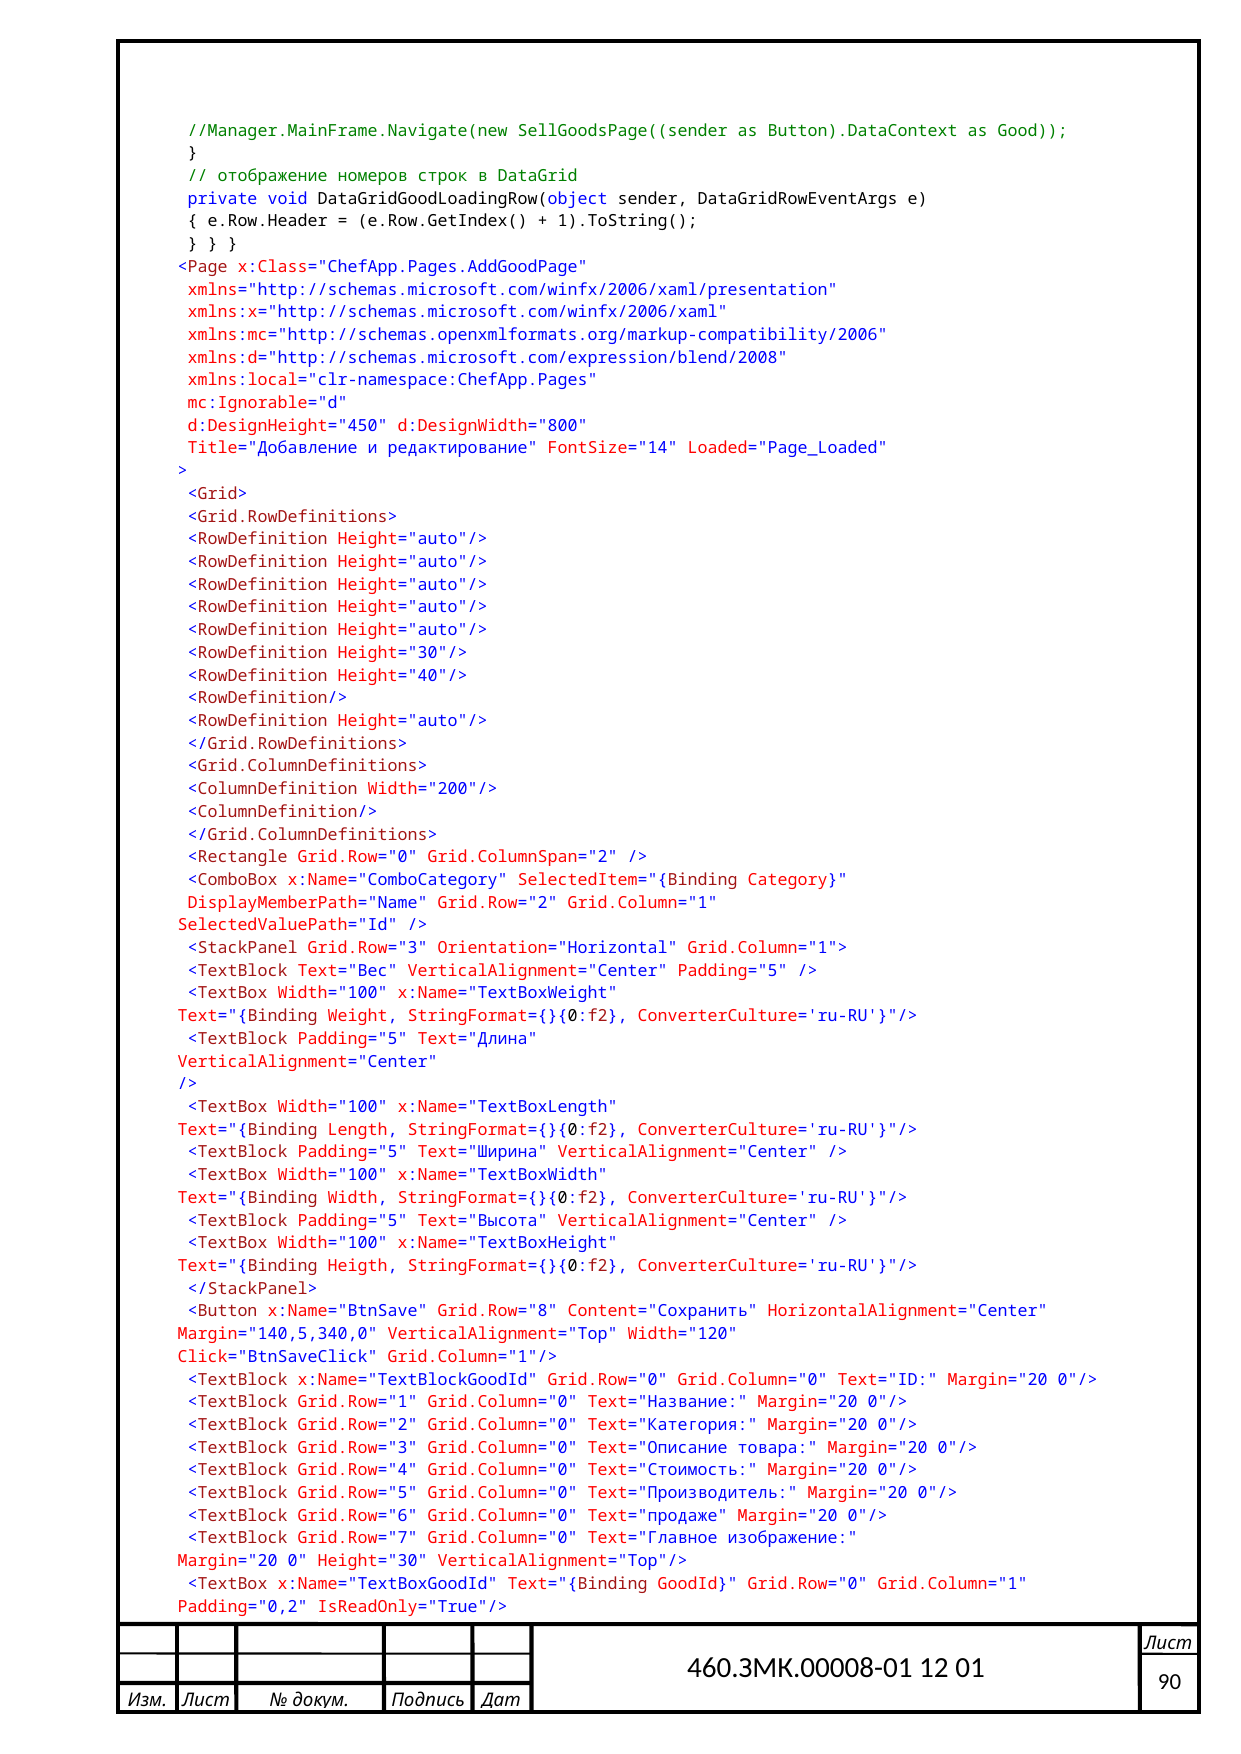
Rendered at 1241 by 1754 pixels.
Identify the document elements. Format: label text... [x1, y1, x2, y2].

text xmlns:d="http://schemas.microsoft.com/expression/blend/2008" [177, 345, 1152, 368]
text <TextBlock Padding="5" Text="Ширина" VerticalAlignment="Center" /> [177, 1140, 1152, 1163]
text <TextBox Width="100" x:Name="TextBoxWeight" [177, 981, 1152, 1004]
text <RowDefinition Height="auto"/> [177, 595, 1152, 618]
text <TextBlock Grid.Row="1" Grid.Column="0" Text="Название:" Margin="20 0"/> [177, 1390, 1152, 1412]
text <TextBlock Grid.Row="5" Grid.Column="0" Text="Производитель:" Margin="20 0"/> [177, 1481, 1152, 1503]
text DisplayMemberPath="Name" Grid.Row="2" Grid.Column="1" [177, 890, 1152, 913]
text <TextBox Width="100" x:Name="TextBoxHeight" [177, 1231, 1152, 1253]
text Text="{Binding Weight, StringFormat={}{0:f2}, ConverterCulture='ru-RU'}"/> [177, 1004, 1152, 1026]
text <TextBlock Grid.Row="7" Grid.Column="0" Text="Главное изображение:" [177, 1526, 1152, 1549]
text <TextBlock Grid.Row="4" Grid.Column="0" Text="Стоимость:" Margin="20 0"/> [177, 1458, 1152, 1481]
text <TextBox Width="100" x:Name="TextBoxWidth" [177, 1163, 1152, 1185]
text Text="{Binding Width, StringFormat={}{0:f2}, ConverterCulture='ru-RU'}"/> [177, 1185, 1152, 1208]
text <TextBox Width="100" x:Name="TextBoxLength" [177, 1094, 1152, 1117]
text xmlns:mc="http://schemas.openxmlformats.org/markup-compatibility/2006" [177, 322, 1152, 345]
text <TextBlock Grid.Row="3" Grid.Column="0" Text="Описание товара:" Margin="20 0"/> [177, 1435, 1152, 1458]
text <RowDefinition Height="auto"/> [177, 572, 1152, 595]
text Click="BtnSaveClick" Grid.Column="1"/> [177, 1344, 1152, 1367]
text </StackPanel> [177, 1276, 1152, 1299]
text Margin="20 0" Height="30" VerticalAlignment="Top"/> [177, 1549, 1152, 1571]
text <RowDefinition Height="auto"/> [177, 527, 1152, 549]
text <TextBlock Padding="5" Text="Длина" [177, 1026, 1152, 1049]
text private void DataGridGoodLoadingRow(object sender, DataGridRowEventArgs e) [177, 186, 1152, 209]
text xmlns:x="http://schemas.microsoft.com/winfx/2006/xaml" [177, 300, 1152, 322]
text <RowDefinition Height="40"/> [177, 663, 1152, 686]
text VerticalAlignment="Center" [177, 1049, 1152, 1072]
text } [177, 141, 1152, 163]
text <RowDefinition Height="30"/> [177, 640, 1152, 663]
text Title="Добавление и редактирование" FontSize="14" Loaded="Page_Loaded" [177, 436, 1152, 459]
text <Rectangle Grid.Row="0" Grid.ColumnSpan="2" /> [177, 845, 1152, 867]
text <Grid> [177, 481, 1152, 504]
text // отображение номеров строк в DataGrid [177, 163, 1152, 186]
text <TextBlock Grid.Row="6" Grid.Column="0" Text="продаже" Margin="20 0"/> [177, 1503, 1152, 1526]
text d:DesignHeight="450" d:DesignWidth="800" [177, 413, 1152, 436]
text <Grid.RowDefinitions> [177, 504, 1152, 527]
text mc:Ignorable="d" [177, 391, 1152, 413]
text Text="{Binding Heigth, StringFormat={}{0:f2}, ConverterCulture='ru-RU'}"/> [177, 1253, 1152, 1276]
text <ComboBox x:Name="ComboCategory" SelectedItem="{Binding Category}" [177, 867, 1152, 890]
text Margin="140,5,340,0" VerticalAlignment="Top" Width="120" [177, 1322, 1152, 1344]
text //Manager.MainFrame.Navigate(new SellGoodsPage((sender as Button).DataContext as Good)); [177, 118, 1152, 141]
text <TextBlock Padding="5" Text="Высота" VerticalAlignment="Center" /> [177, 1208, 1152, 1231]
text Text="{Binding Length, StringFormat={}{0:f2}, ConverterCulture='ru-RU'}"/> [177, 1117, 1152, 1140]
text <Page x:Class="ChefApp.Pages.AddGoodPage" [177, 254, 1152, 277]
text <TextBlock x:Name="TextBlockGoodId" Grid.Row="0" Grid.Column="0" Text="ID:" Margin="20 0"/> [177, 1367, 1152, 1390]
text <RowDefinition Height="auto"/> [177, 549, 1152, 572]
text } } } [177, 232, 1152, 254]
text <ColumnDefinition Width="200"/> [177, 777, 1152, 799]
text { e.Row.Header = (e.Row.GetIndex() + 1).ToString(); [177, 209, 1152, 232]
text <TextBlock Text="Вес" VerticalAlignment="Center" Padding="5" /> [177, 958, 1152, 981]
text </Grid.RowDefinitions> [177, 731, 1152, 754]
text <Grid.ColumnDefinitions> [177, 754, 1152, 777]
text xmlns="http://schemas.microsoft.com/winfx/2006/xaml/presentation" [177, 277, 1152, 300]
text </Grid.ColumnDefinitions> [177, 822, 1152, 845]
text <TextBox x:Name="TextBoxGoodId" Text="{Binding GoodId}" Grid.Row="0" Grid.Column="1" [177, 1571, 1152, 1594]
text <StackPanel Grid.Row="3" Orientation="Horizontal" Grid.Column="1"> [177, 936, 1152, 958]
text > [177, 459, 1152, 481]
text <RowDefinition/> [177, 686, 1152, 708]
text <RowDefinition Height="auto"/> [177, 618, 1152, 640]
text Padding="0,2" IsReadOnly="True"/> [177, 1594, 1152, 1617]
text xmlns:local="clr-namespace:ChefApp.Pages" [177, 368, 1152, 391]
text SelectedValuePath="Id" /> [177, 913, 1152, 936]
text <Button x:Name="BtnSave" Grid.Row="8" Content="Сохранить" HorizontalAlignment="Center" [177, 1299, 1152, 1322]
text <RowDefinition Height="auto"/> [177, 708, 1152, 731]
text <ColumnDefinition/> [177, 799, 1152, 822]
text <TextBlock Grid.Row="2" Grid.Column="0" Text="Категория:" Margin="20 0"/> [177, 1412, 1152, 1435]
text /> [177, 1072, 1152, 1094]
